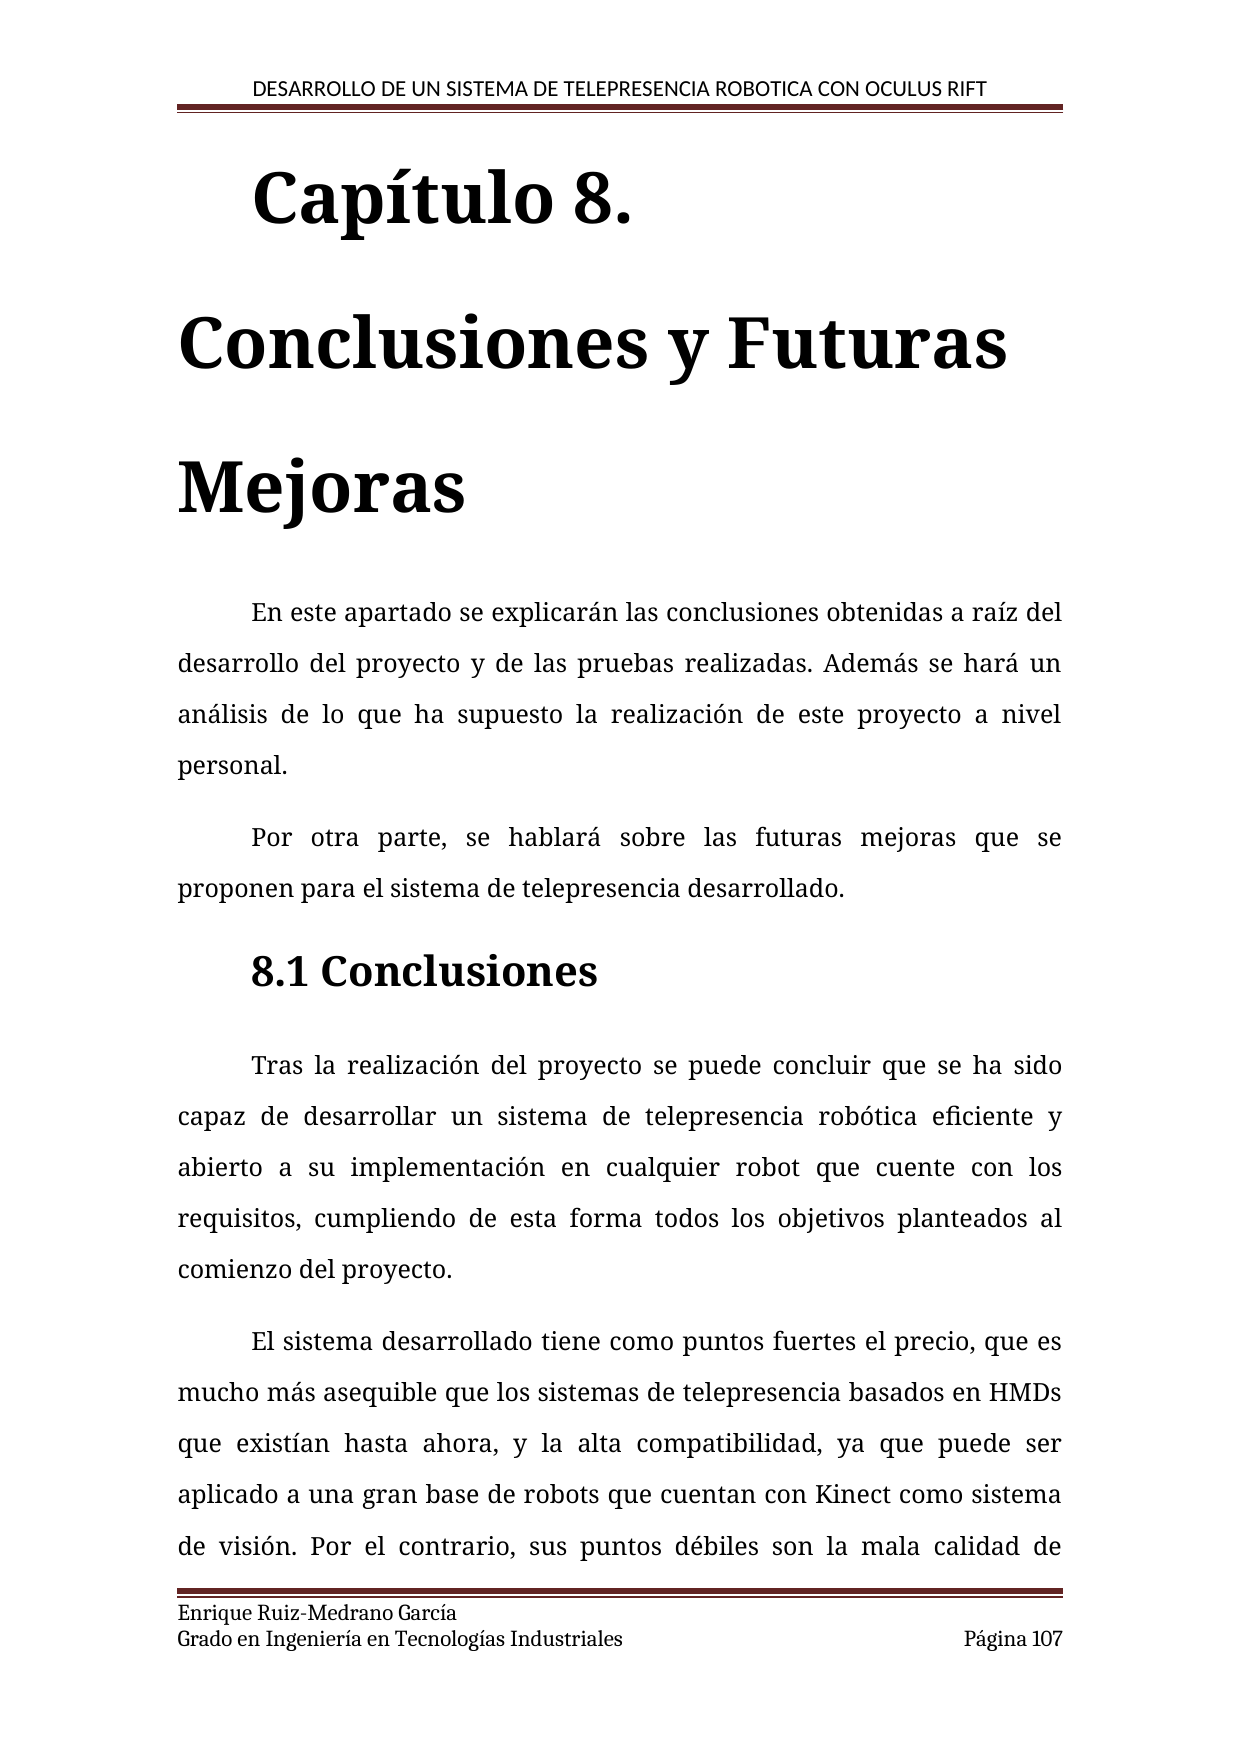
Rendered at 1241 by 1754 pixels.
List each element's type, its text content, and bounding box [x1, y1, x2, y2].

text Tras la realización del proyecto se puede concluir que se ha sido capaz de desarrollar un sistema de telepresencia robótica eficiente y abierto a su implementación en cualquier robot que cuente con los requisitos, cumpliendo de esta forma todos los objetivos planteados al comienzo del proyecto. [177, 1048, 1063, 1286]
text Por otra parte, se hablará sobre las futuras mejoras que se proponen para el sistema de telepresencia desarrollado. [177, 819, 1063, 904]
text 8.1 Conclusiones [177, 942, 1063, 999]
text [177, 1324, 1063, 1562]
text Capítulo 8. Conclusiones y Futuras Mejoras [177, 148, 1063, 533]
text En este apartado se explicarán las conclusiones obtenidas a raíz del desarrollo del proyecto y de las pruebas realizadas. Además se hará un análisis de lo que ha supuesto la realización de este proyecto a nivel personal. [177, 594, 1063, 781]
